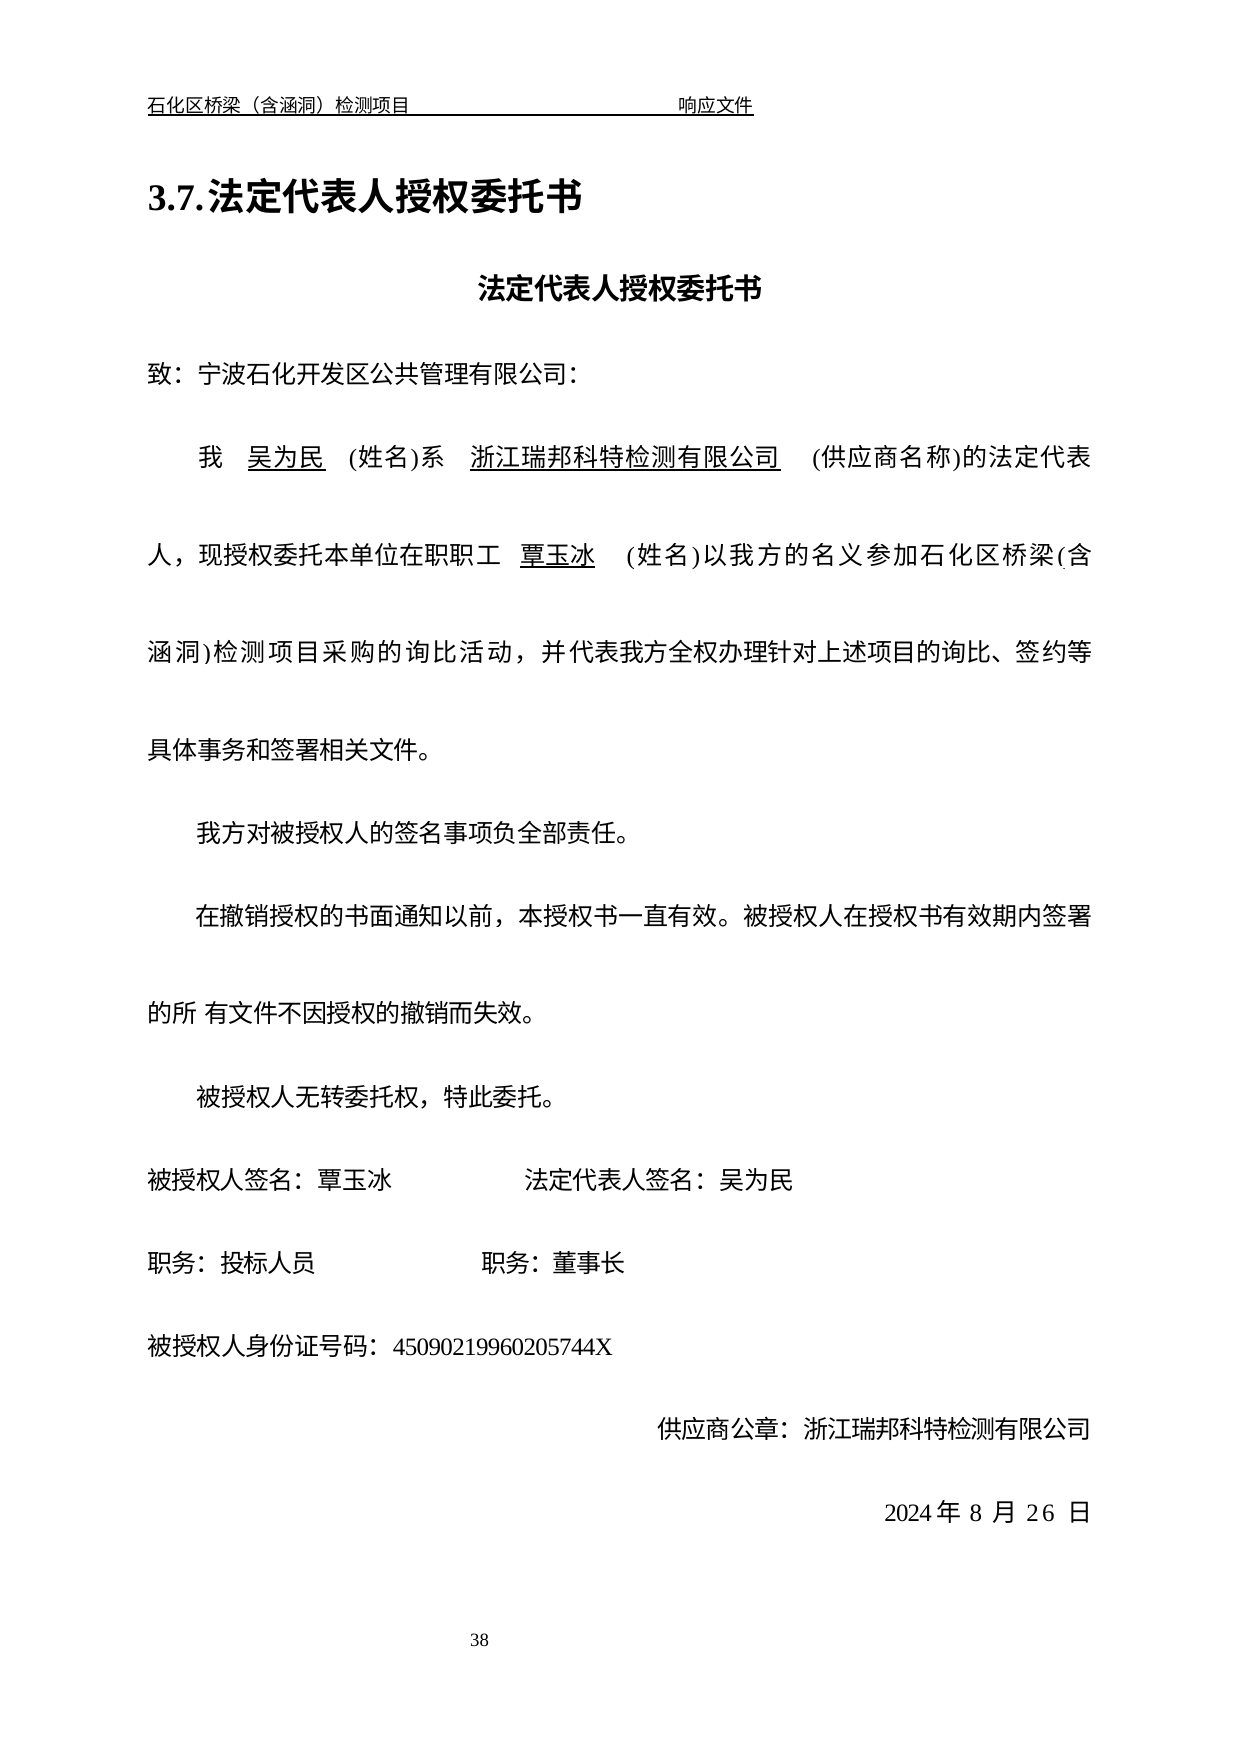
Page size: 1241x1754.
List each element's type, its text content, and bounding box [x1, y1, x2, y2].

text 致：宁波石化开发区公共管理有限公司： [148, 340, 1093, 405]
text 法定代表人授权委托书 [148, 254, 1093, 319]
text 被授权人签名：覃玉冰 法定代表人签名：吴为民 [148, 1146, 1093, 1211]
text 2024年 8 月 26 日 [148, 1478, 1093, 1543]
text 我方对被授权人的签名事项负全部责任。 [148, 799, 1093, 864]
text 被授权人无转委托权，特此委托。 [148, 1063, 1093, 1128]
text 被授权人身份证号码：45090219960205744X [148, 1312, 1093, 1377]
text 职务：投标人员 职务：董事长 [148, 1229, 1093, 1294]
text 我 吴为民 (姓名)系 浙江瑞邦科特检测有限公司 (供应商名称)的法定代表人，现授权委托本单位在职职工 覃玉冰 (姓名)以我方的名义参加石化区桥梁(含涵洞)检测项目采购的询比活动，并代表我方全权办理针对上述项目的询比、签约等具体事务和签署相关文件。 [148, 423, 1093, 781]
text 在撤销授权的书面通知以前，本授权书一直有效。被授权人在授权书有效期内签署的所 有文件不因授权的撤销而失效。 [148, 882, 1093, 1044]
text 供应商公章：浙江瑞邦科特检测有限公司 [148, 1395, 1093, 1460]
subtitle 法定代表人授权委托书 [148, 162, 1093, 227]
